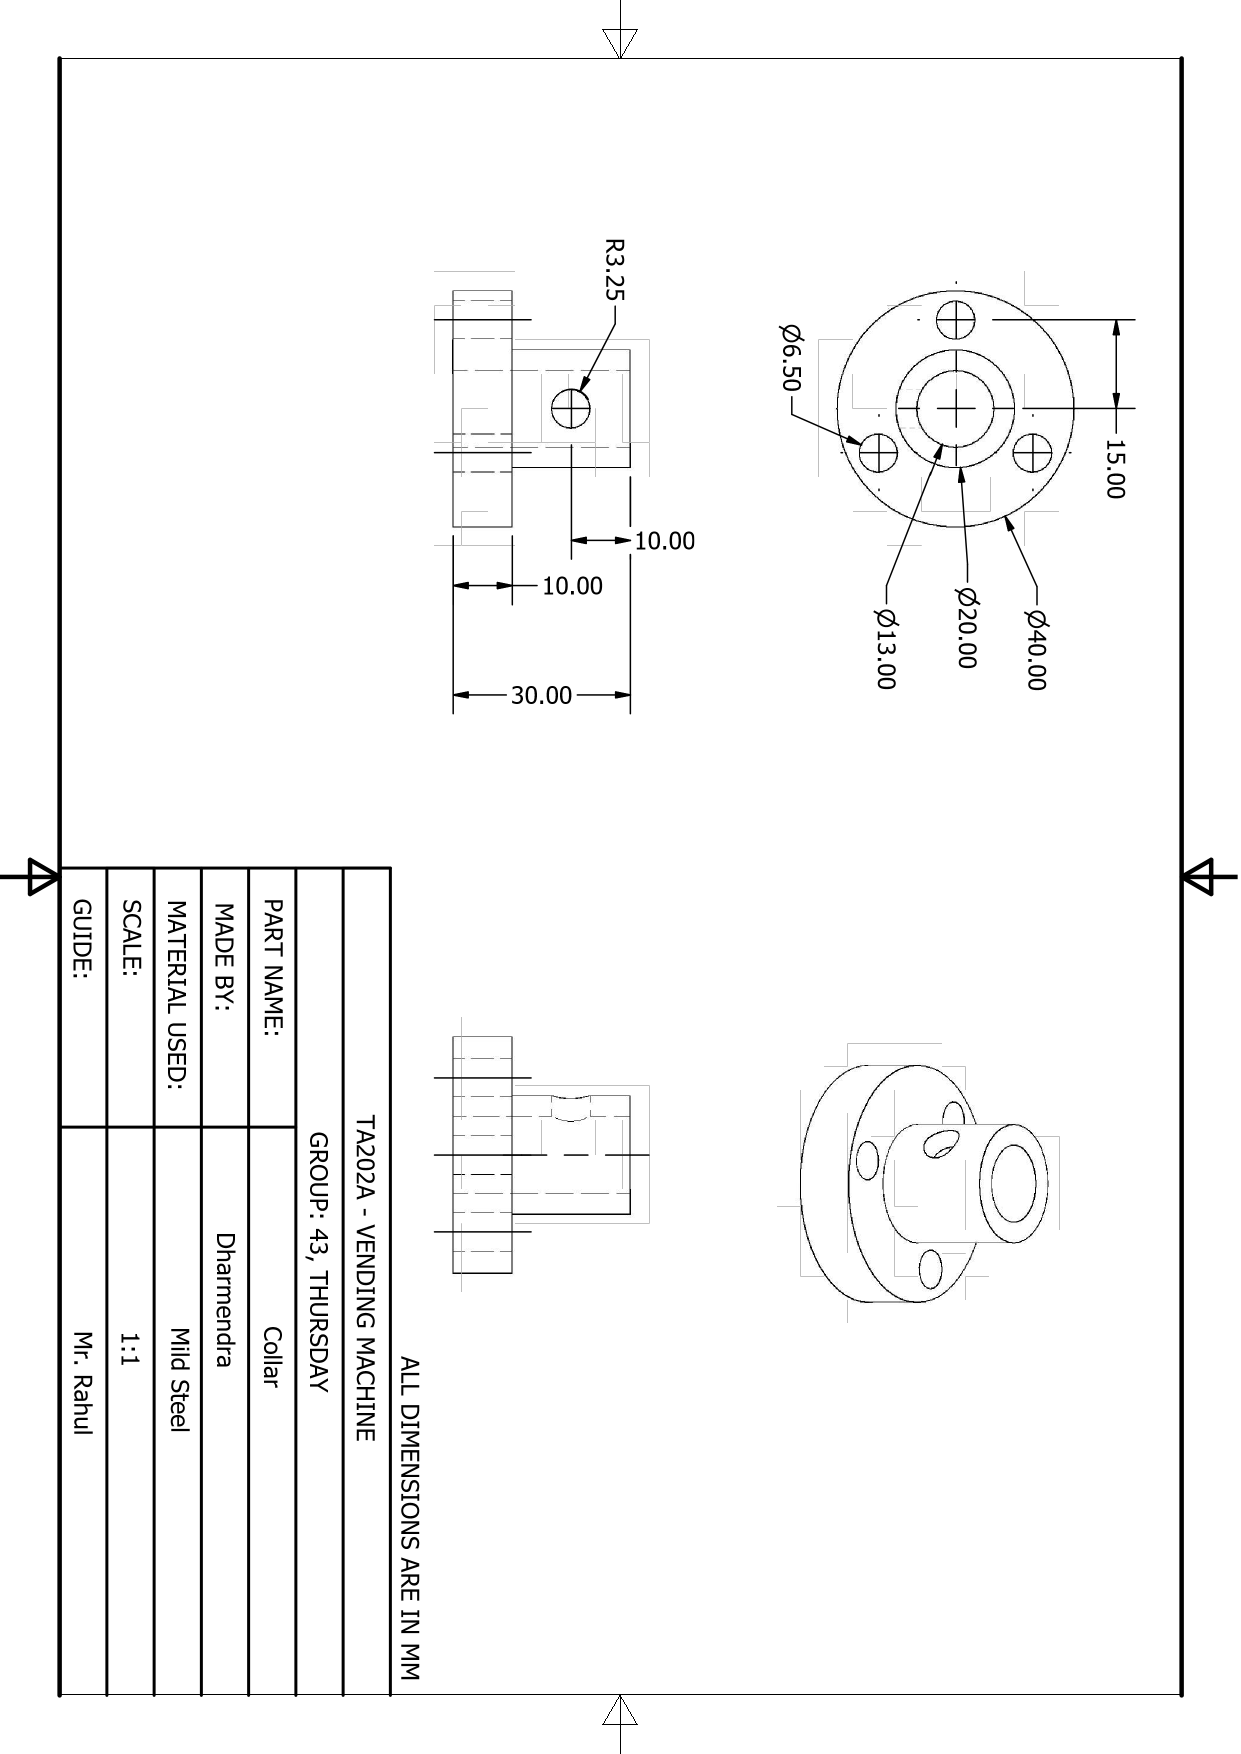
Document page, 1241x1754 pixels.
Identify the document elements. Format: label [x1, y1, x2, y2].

picture [0, 56, 695, 1698]
picture [777, 56, 1238, 1698]
